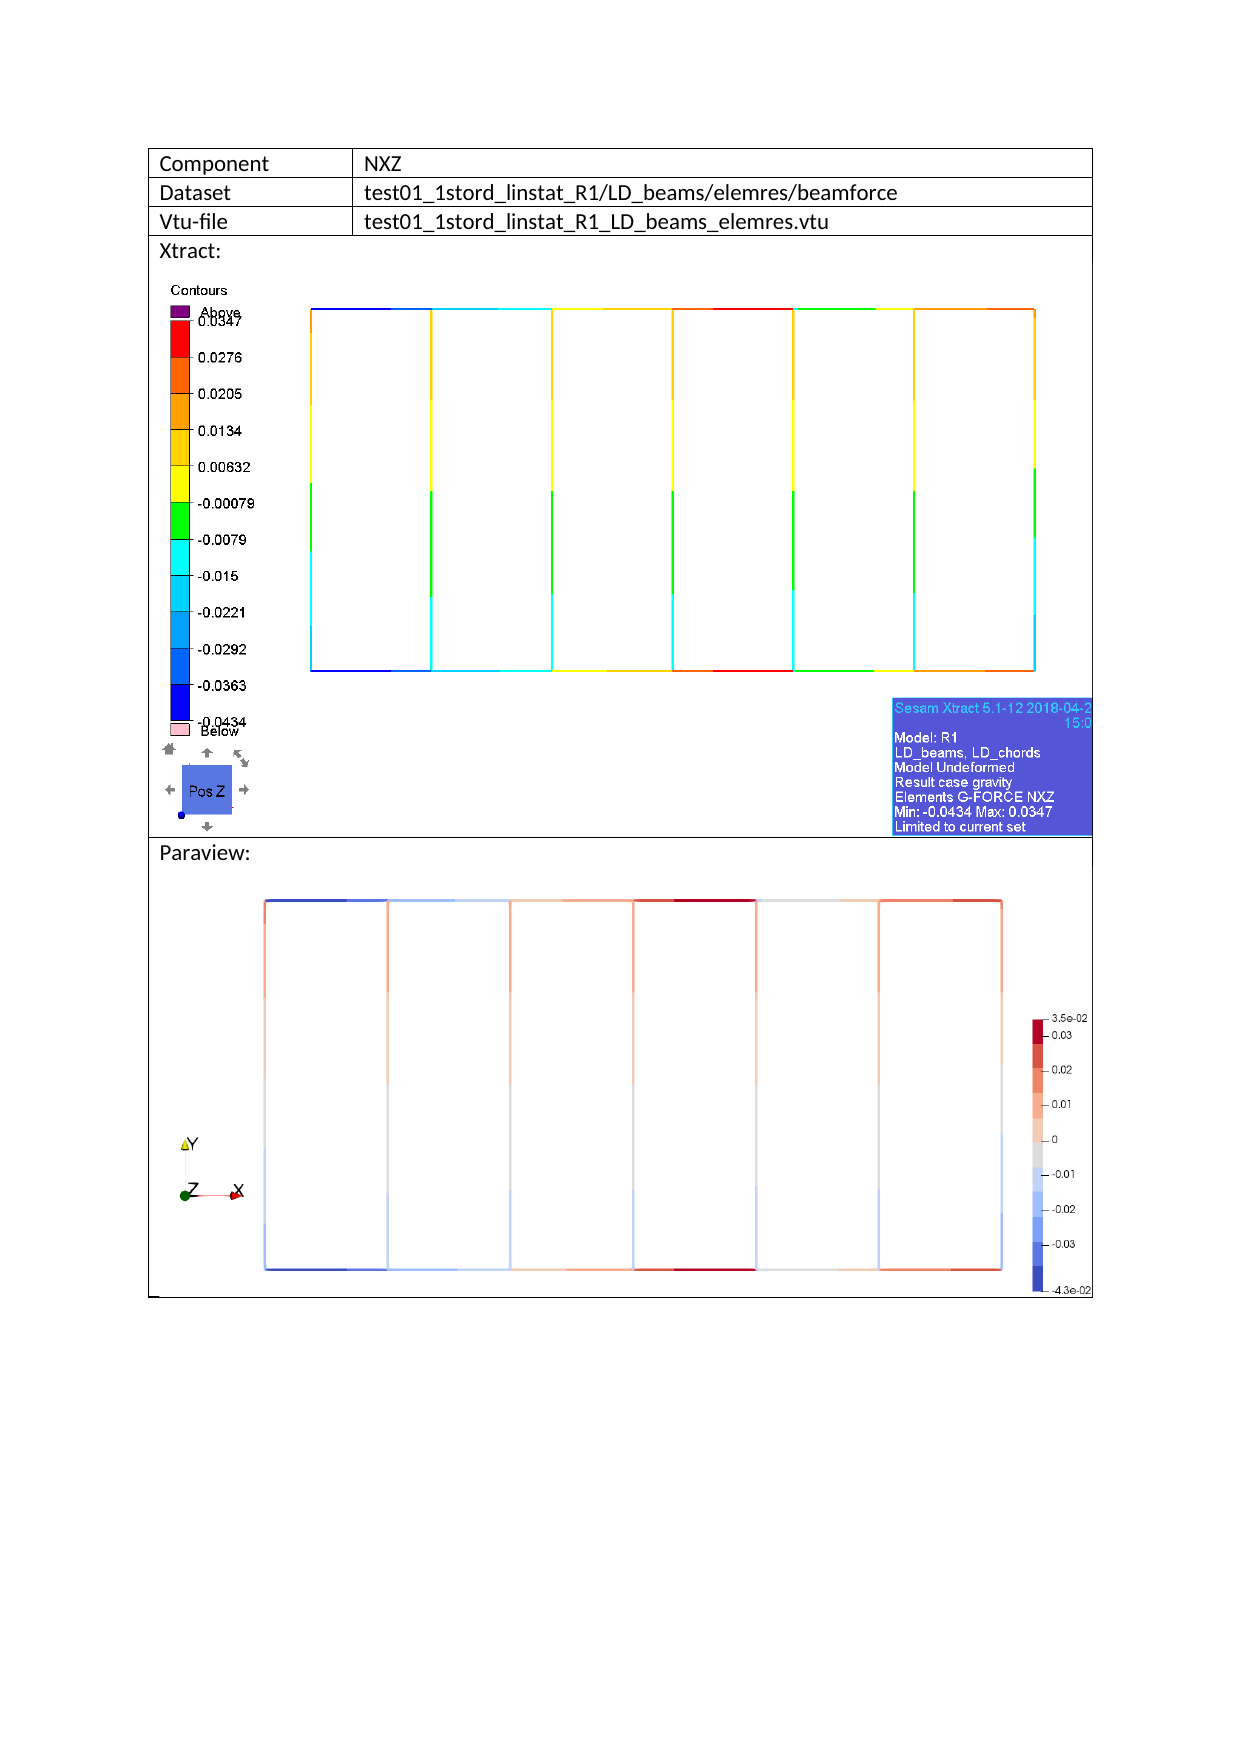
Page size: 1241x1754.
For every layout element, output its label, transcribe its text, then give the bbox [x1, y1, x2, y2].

table_cell test01_1stord_linstat_R1/LD_beams/elemres/beamforce [353, 178, 1092, 206]
table_header NXZ [353, 149, 1092, 177]
table_cell Vtu-file [149, 207, 352, 235]
table_cell Xtract: [149, 236, 1092, 837]
picture [159, 263, 1093, 837]
table_cell test01_1stord_linstat_R1_LD_beams_elemres.vtu [353, 207, 1092, 235]
picture [159, 866, 1093, 1297]
table_header Component [149, 149, 352, 177]
table_cell Paraview: [149, 838, 1092, 1296]
table_cell Dataset [149, 178, 352, 206]
